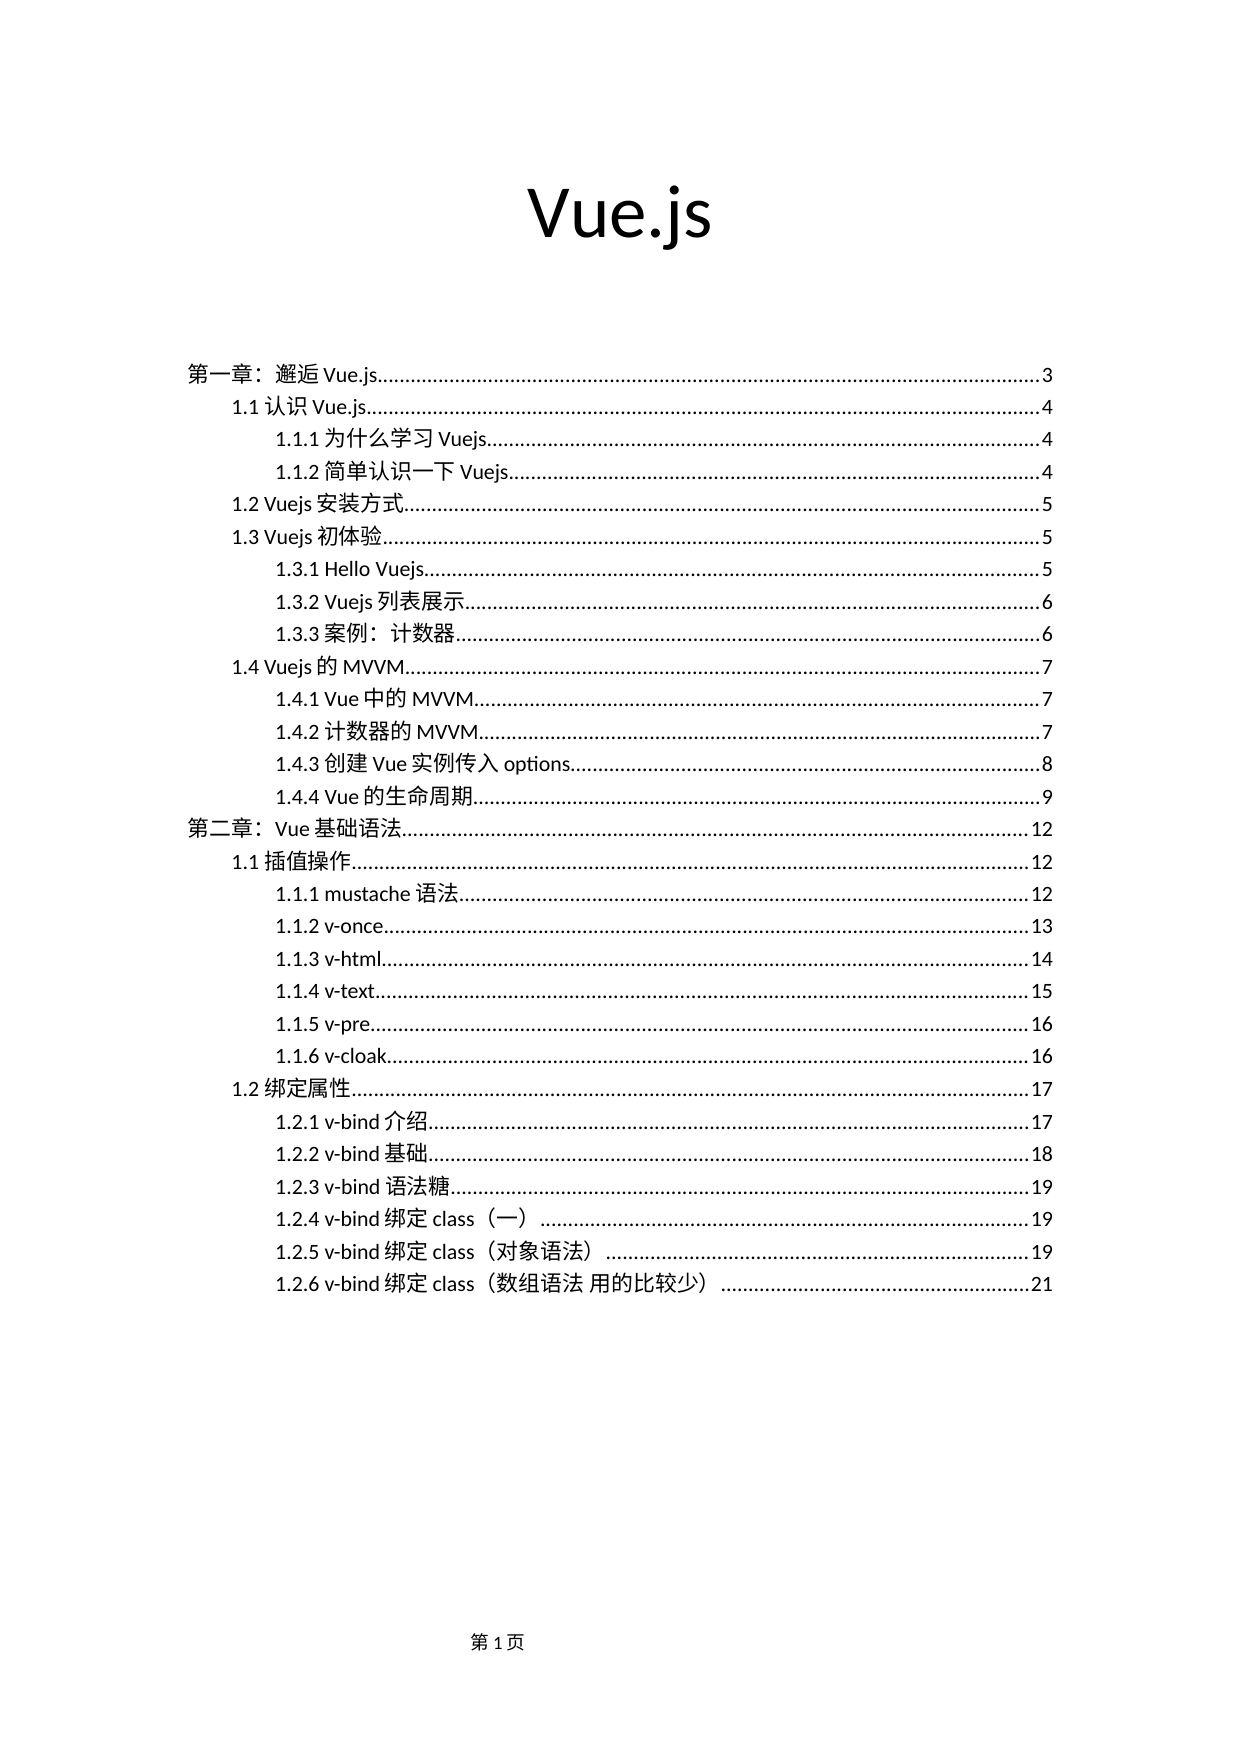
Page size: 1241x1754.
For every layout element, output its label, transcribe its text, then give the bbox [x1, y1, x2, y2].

text 1.1.2 v-once 13 [275, 909, 1053, 942]
text 第一章：邂逅Vue.js 3 [187, 357, 1053, 389]
text 1.3.3 案例：计数器 6 [275, 617, 1053, 649]
text Vue.js [187, 162, 1053, 259]
text 1.3.2 Vuejs列表展示 6 [275, 584, 1053, 617]
text 1.1 认识Vue.js 4 [231, 389, 1053, 422]
text 1.1.1 为什么学习Vuejs 4 [275, 422, 1053, 454]
text 1.4 Vuejs的MVVM 7 [231, 649, 1053, 682]
text 1.1.1 mustache语法 12 [275, 877, 1053, 909]
text 1.4.3 创建Vue实例传入options 8 [275, 747, 1053, 779]
text 1.1.5 v-pre 16 [275, 1007, 1053, 1039]
text 第二章：Vue基础语法 12 [187, 812, 1053, 844]
text 1.2.5 v-bind绑定class（对象语法） 19 [275, 1234, 1053, 1267]
text 1.2.1 v-bind介绍 17 [275, 1104, 1053, 1137]
text 1.2.6 v-bind绑定class（数组语法 用的比较少） 21 [275, 1267, 1053, 1299]
text 1.1 插值操作 12 [231, 844, 1053, 877]
text 1.2 Vuejs安装方式 5 [231, 487, 1053, 519]
text 1.1.3 v-html 14 [275, 942, 1053, 974]
text 1.3 Vuejs初体验 5 [231, 519, 1053, 552]
text 1.1.2 简单认识一下Vuejs 4 [275, 454, 1053, 487]
text 1.2 绑定属性 17 [231, 1072, 1053, 1104]
text 1.1.4 v-text 15 [275, 974, 1053, 1007]
text 1.4.2 计数器的MVVM 7 [275, 714, 1053, 747]
text 1.2.4 v-bind绑定class（一） 19 [275, 1202, 1053, 1234]
text 1.2.2 v-bind基础 18 [275, 1137, 1053, 1169]
text 1.1.6 v-cloak 16 [275, 1039, 1053, 1072]
text 1.4.1 Vue中的MVVM 7 [275, 682, 1053, 714]
text 1.2.3 v-bind语法糖 19 [275, 1169, 1053, 1202]
text 1.4.4 Vue的生命周期 9 [275, 779, 1053, 812]
text 1.3.1 Hello Vuejs 5 [275, 552, 1053, 584]
